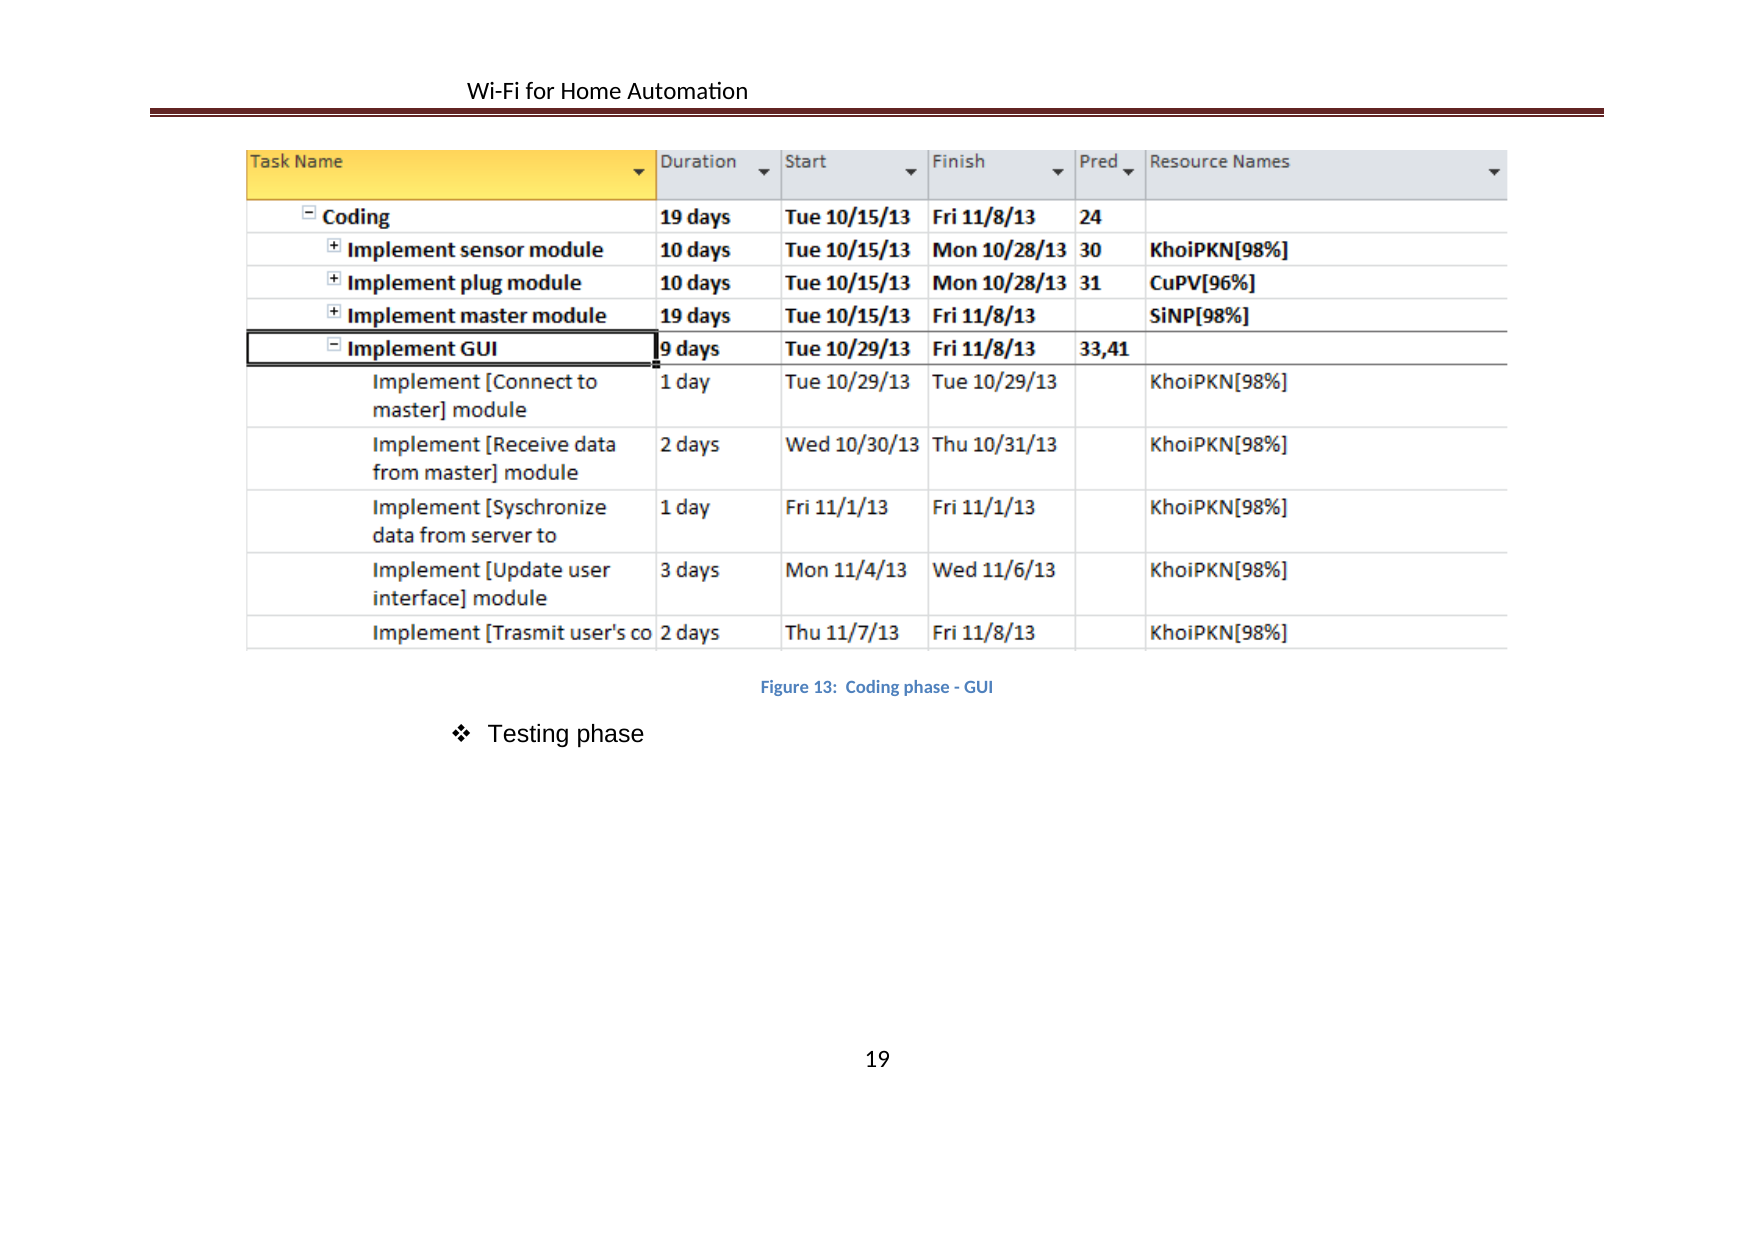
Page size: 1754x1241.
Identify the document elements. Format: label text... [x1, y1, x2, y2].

list Testing phase [450, 719, 1604, 748]
picture [246, 150, 1508, 651]
text Figure 13: Coding phase - GUI [150, 675, 1604, 698]
